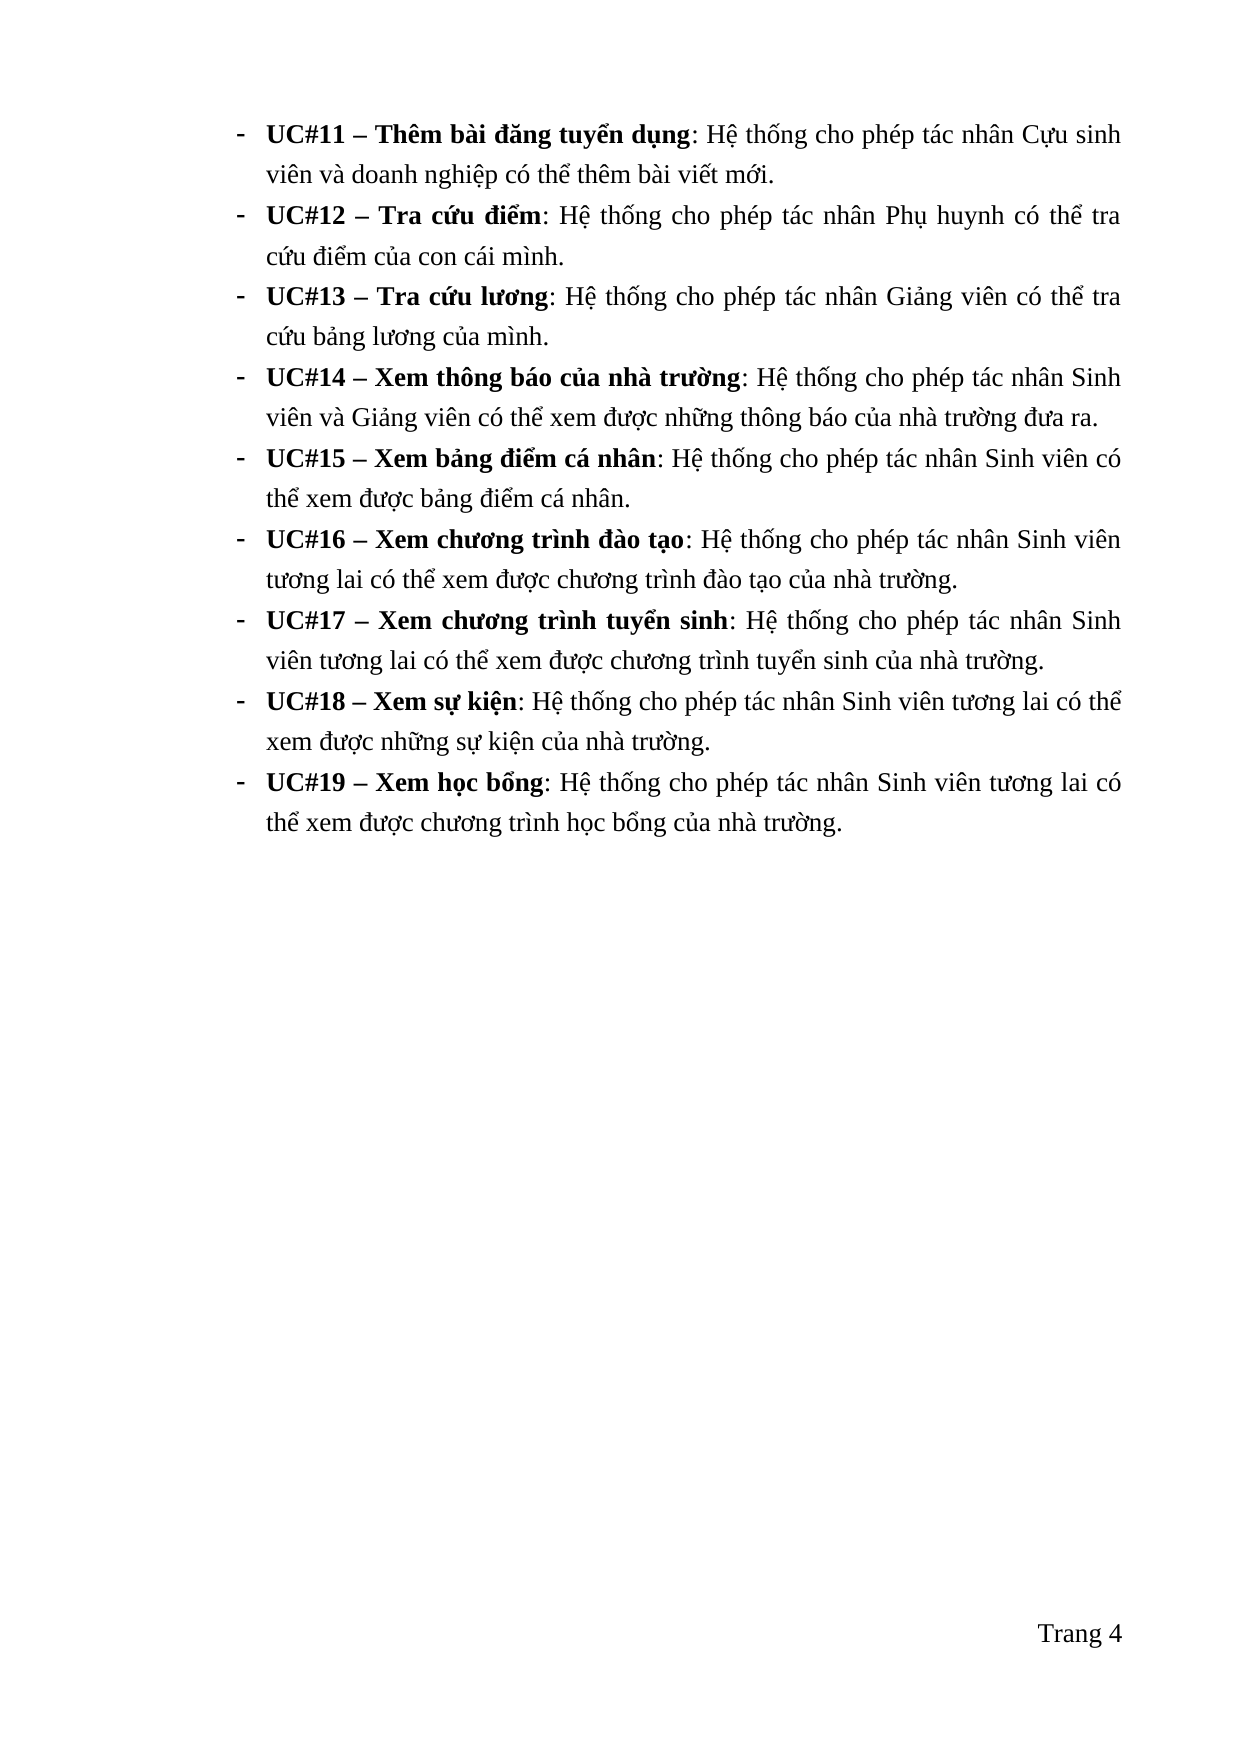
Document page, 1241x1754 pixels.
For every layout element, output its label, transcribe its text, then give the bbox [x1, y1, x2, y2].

text UC#16 – Xem chương trình đào tạo: Hệ thống cho phép tác nhân Sinh viên tương lai có thể xem được chương trình đào tạo của nhà trường. [236, 523, 1122, 594]
text UC#12 – Tra cứu điểm: Hệ thống cho phép tác nhân Phụ huynh có thể tra cứu điểm của con cái mình. [236, 199, 1122, 271]
text UC#18 – Xem sự kiện: Hệ thống cho phép tác nhân Sinh viên tương lai có thể xem được những sự kiện của nhà trường. [236, 685, 1122, 756]
text UC#19 – Xem học bổng: Hệ thống cho phép tác nhân Sinh viên tương lai có thể xem được chương trình học bổng của nhà trường. [236, 766, 1122, 837]
text UC#15 – Xem bảng điểm cá nhân: Hệ thống cho phép tác nhân Sinh viên có thể xem được bảng điểm cá nhân. [236, 442, 1122, 513]
text UC#13 – Tra cứu lương: Hệ thống cho phép tác nhân Giảng viên có thể tra cứu bảng lương của mình. [236, 280, 1122, 352]
text UC#11 – Thêm bài đăng tuyển dụng: Hệ thống cho phép tác nhân Cựu sinh viên và doanh nghiệp có thể thêm bài viết mới. [236, 118, 1122, 190]
text UC#14 – Xem thông báo của nhà trường: Hệ thống cho phép tác nhân Sinh viên và Giảng viên có thể xem được những thông báo của nhà trường đưa ra. [236, 361, 1122, 433]
text UC#17 – Xem chương trình tuyển sinh: Hệ thống cho phép tác nhân Sinh viên tương lai có thể xem được chương trình tuyển sinh của nhà trường. [236, 604, 1122, 675]
